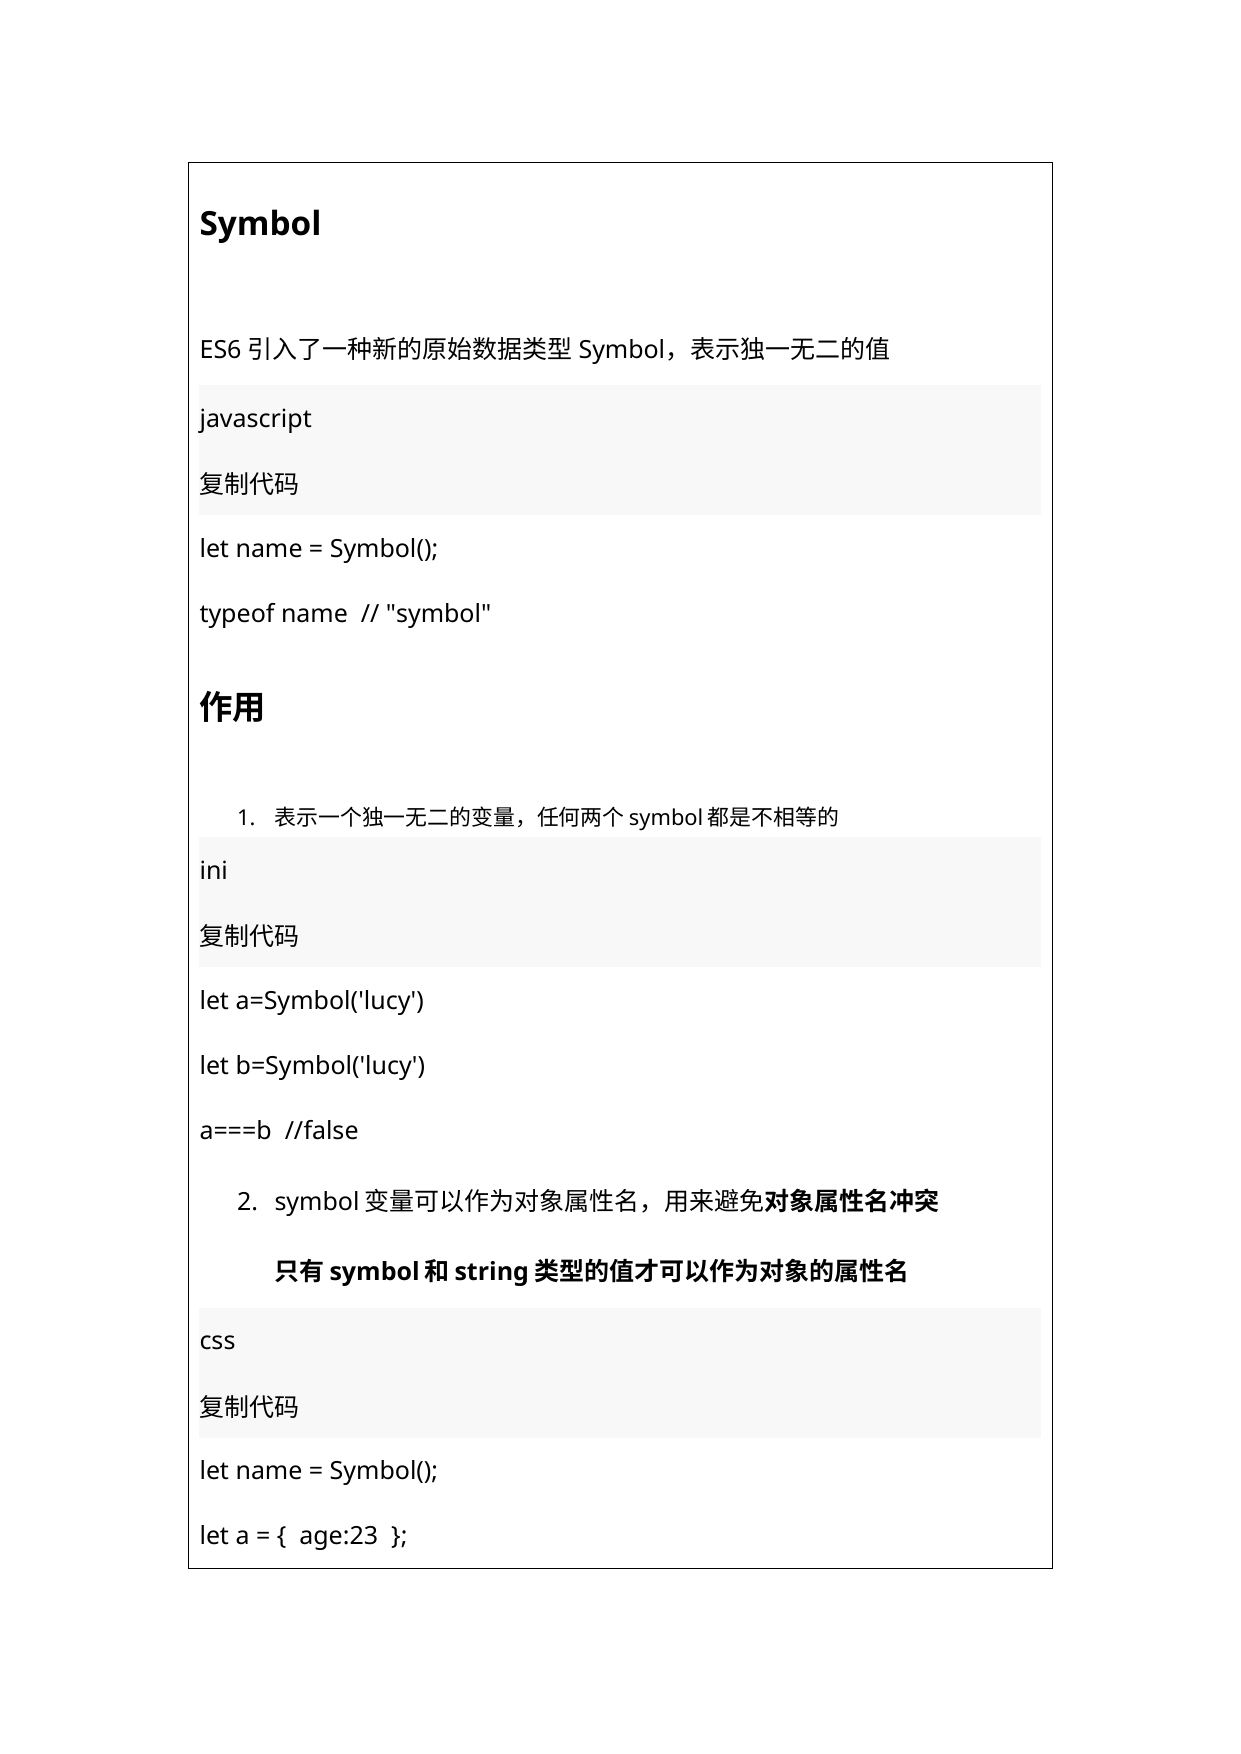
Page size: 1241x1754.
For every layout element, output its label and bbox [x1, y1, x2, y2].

table_header [189, 163, 1052, 1568]
